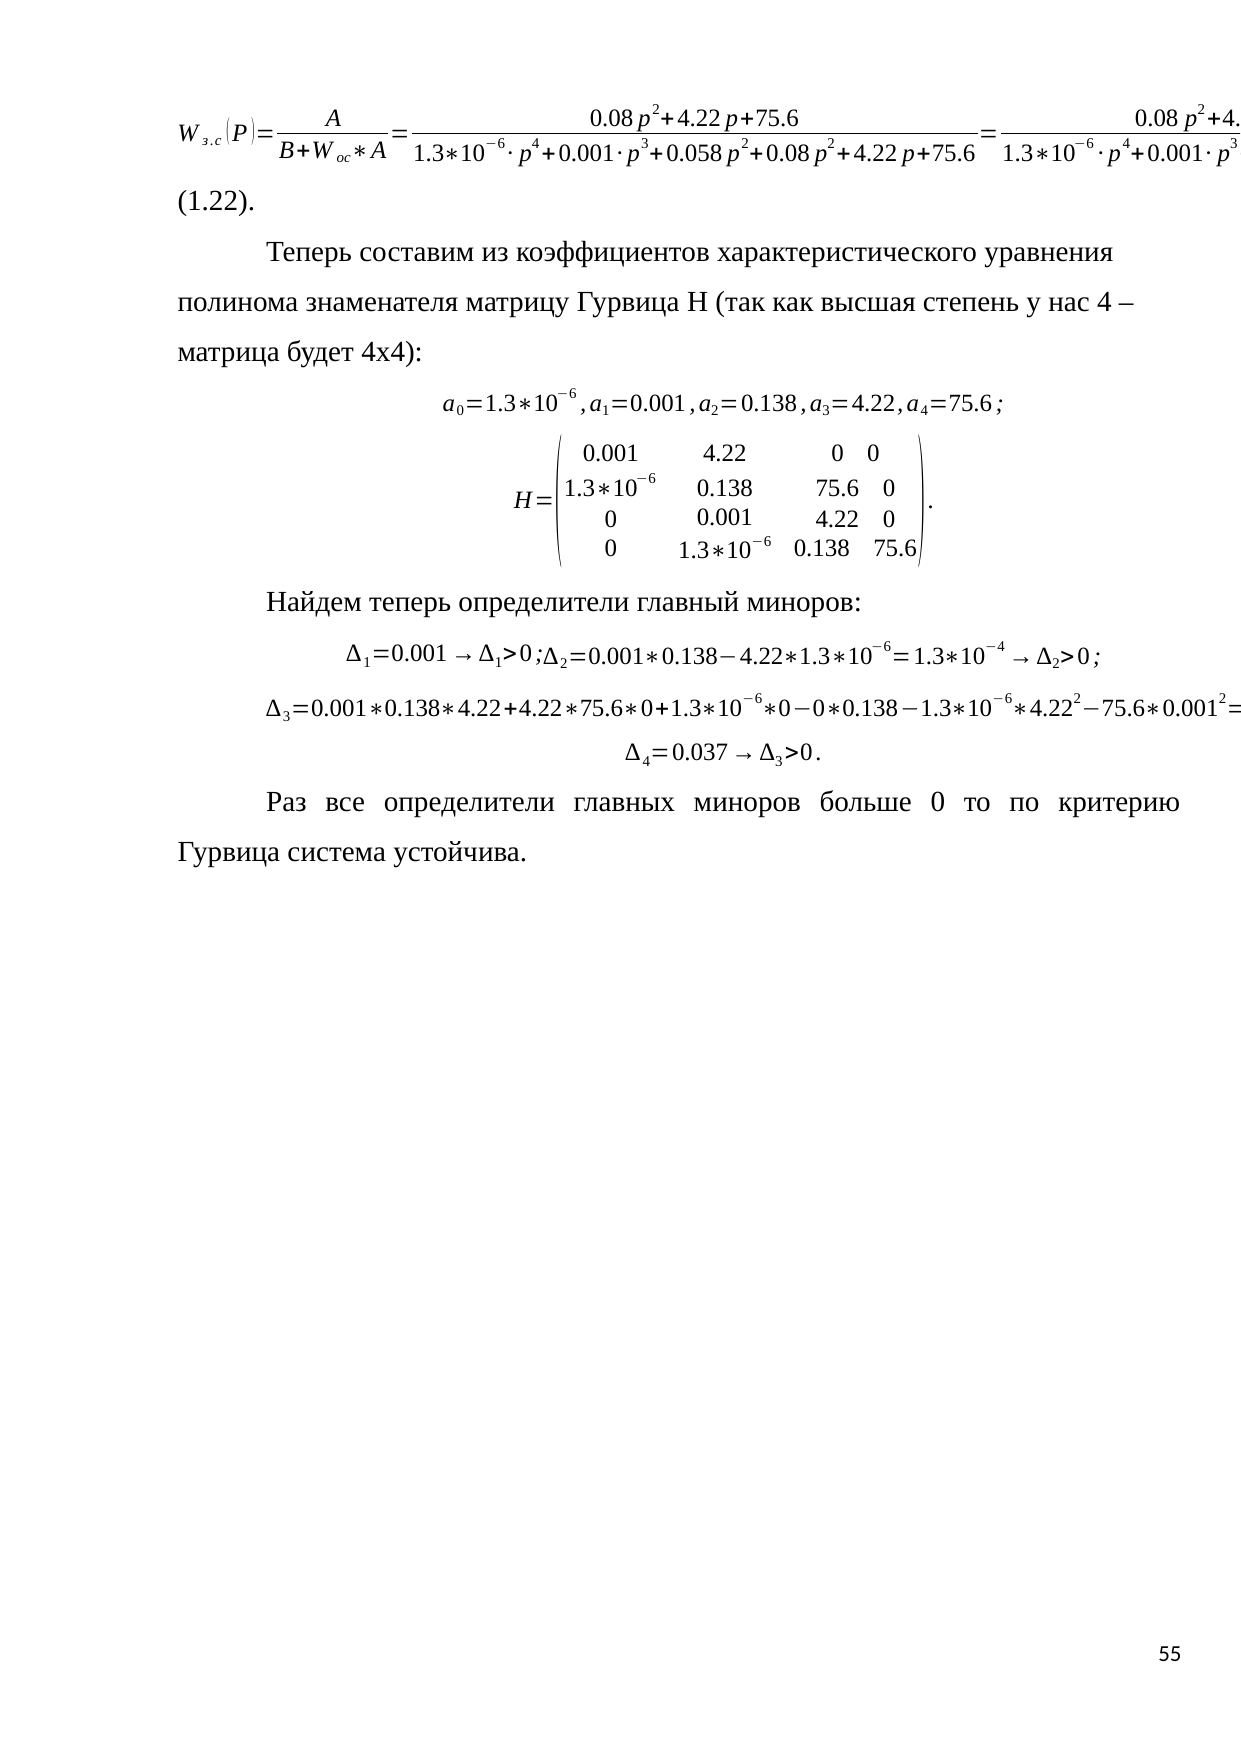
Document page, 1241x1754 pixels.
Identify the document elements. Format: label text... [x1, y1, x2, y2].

text Теперь составим из коэффициентов характеристического уравнения полинома знаменателя матрицу Гурвица H (так как высшая степень у нас 4 – матрица будет 4х4): [177, 234, 1181, 368]
text Раз все определители главных миноров больше 0 то по критерию Гурвица система устойчива. [177, 784, 1181, 868]
text Найдем теперь определители главный миноров: [177, 584, 1181, 618]
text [177, 100, 1181, 217]
